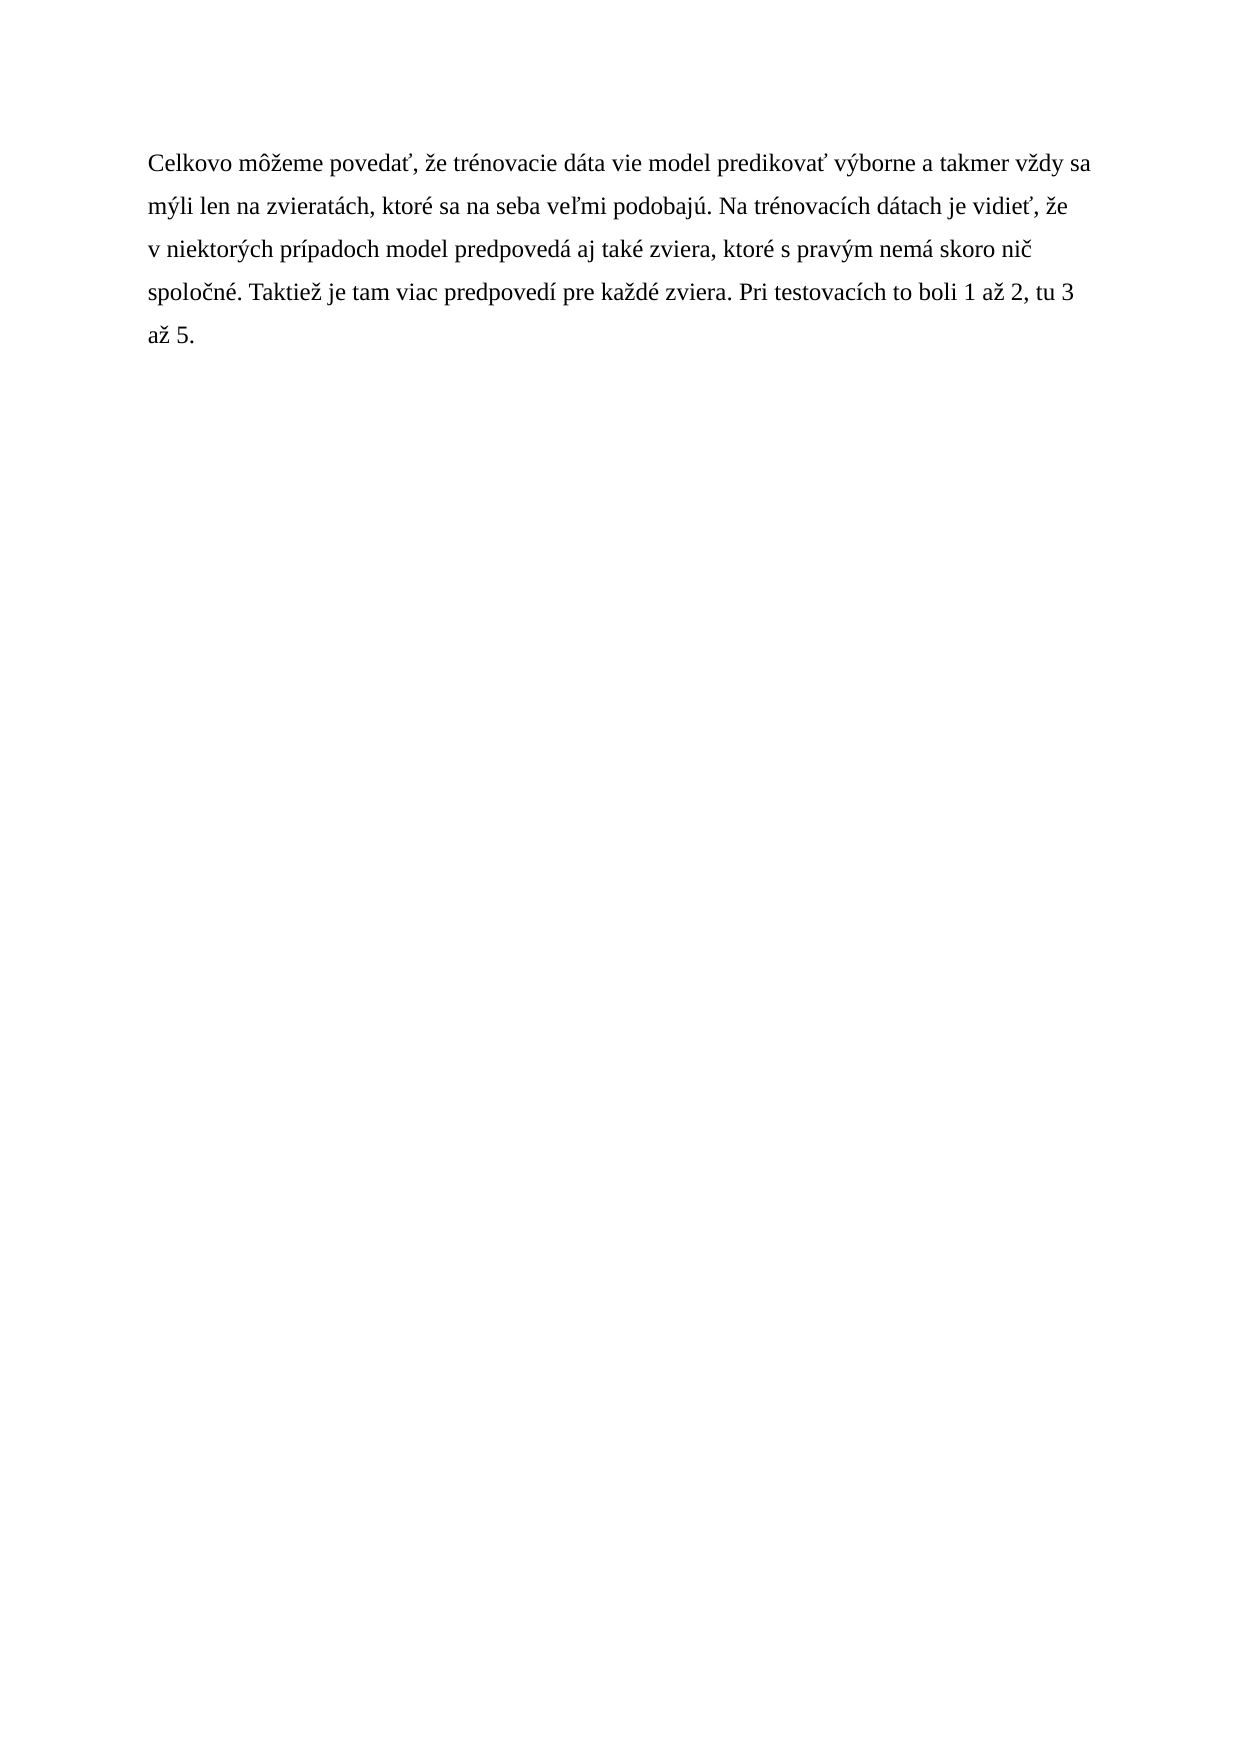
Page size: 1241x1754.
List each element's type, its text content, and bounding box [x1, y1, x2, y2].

text Celkovo môžeme povedať, že trénovacie dáta vie model predikovať výborne a takmer vždy sa mýli len na zvieratách, ktoré sa na seba veľmi podobajú. Na trénovacích dátach je vidieť, že v niektorých prípadoch model predpovedá aj také zviera, ktoré s pravým nemá skoro nič spoločné. Taktiež je tam viac predpovedí pre každé zviera. Pri testovacích to boli 1 až 2, tu 3 až 5. [148, 148, 1093, 349]
